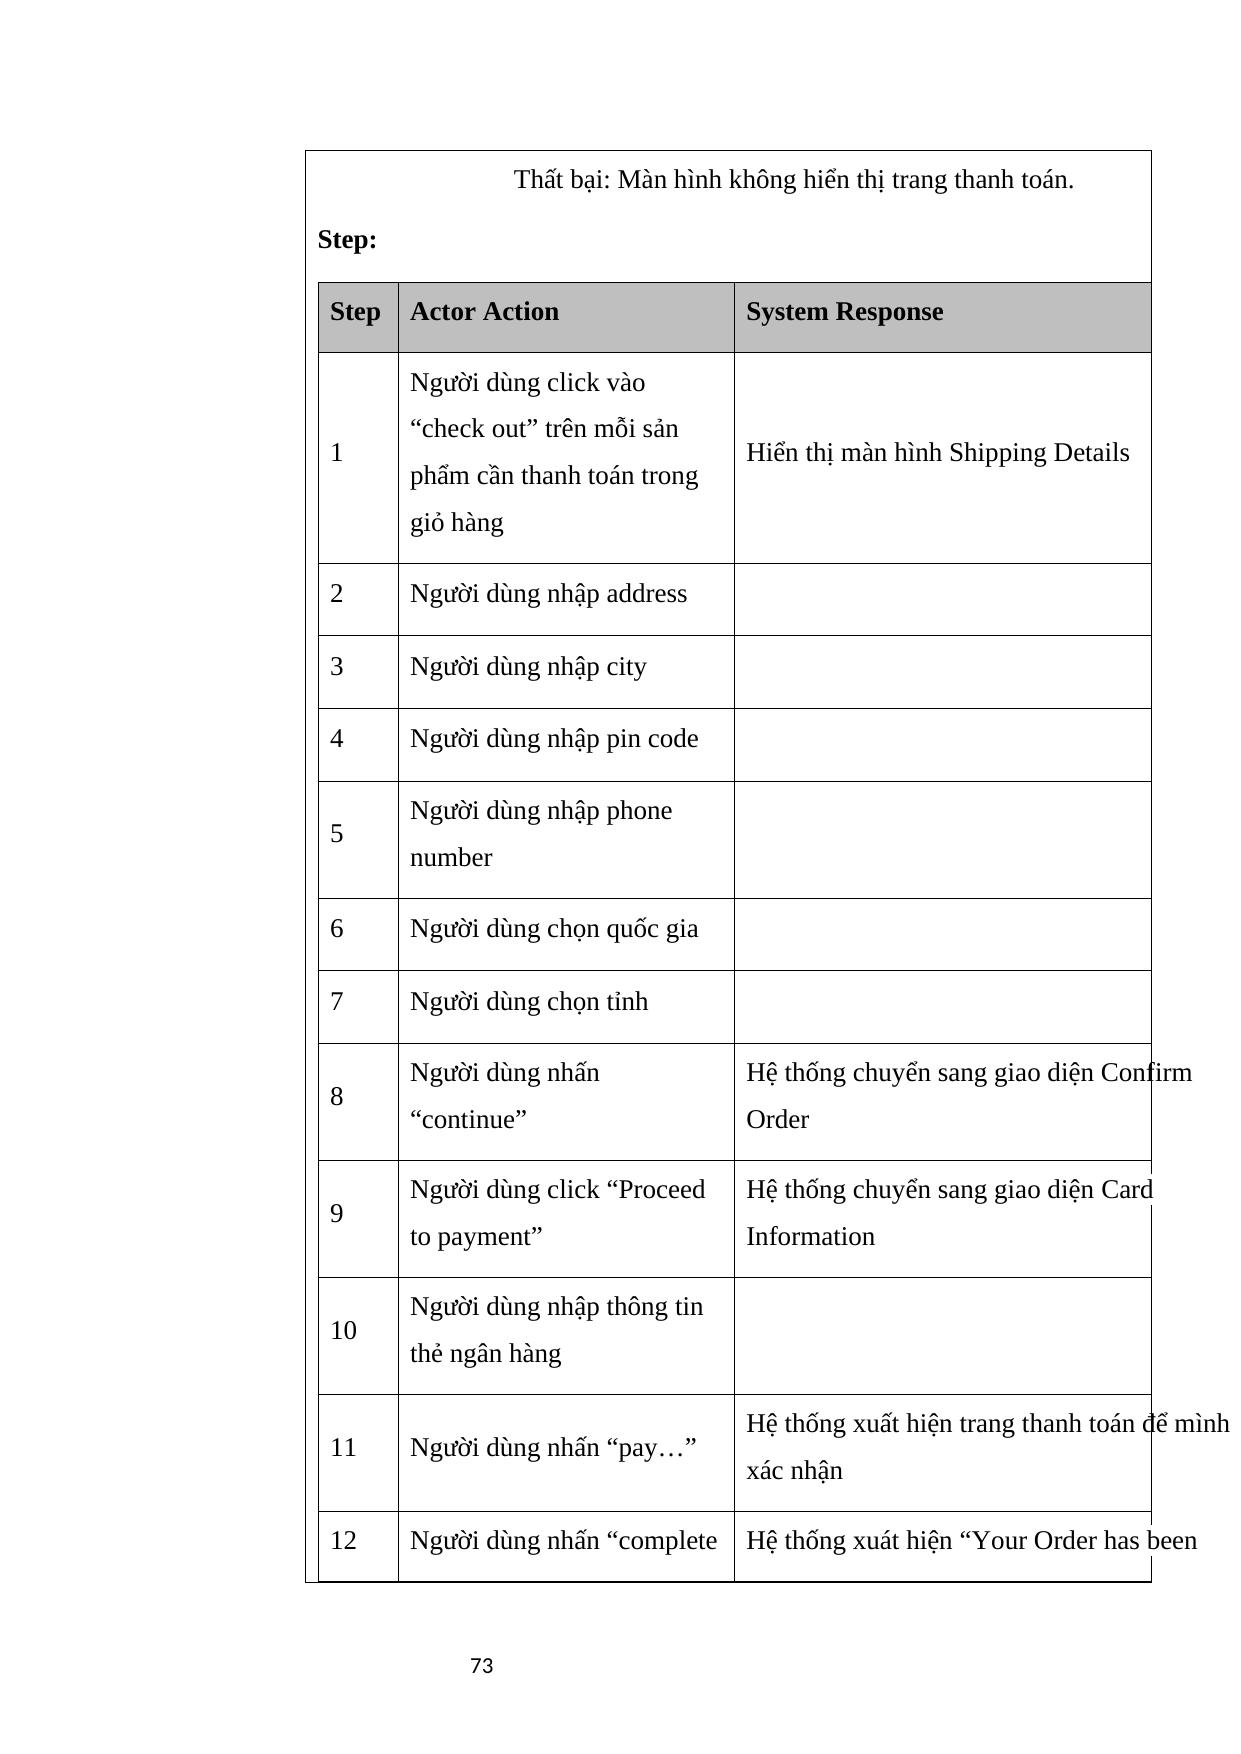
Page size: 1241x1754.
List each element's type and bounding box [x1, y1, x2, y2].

table_cell [306, 151, 1151, 1582]
